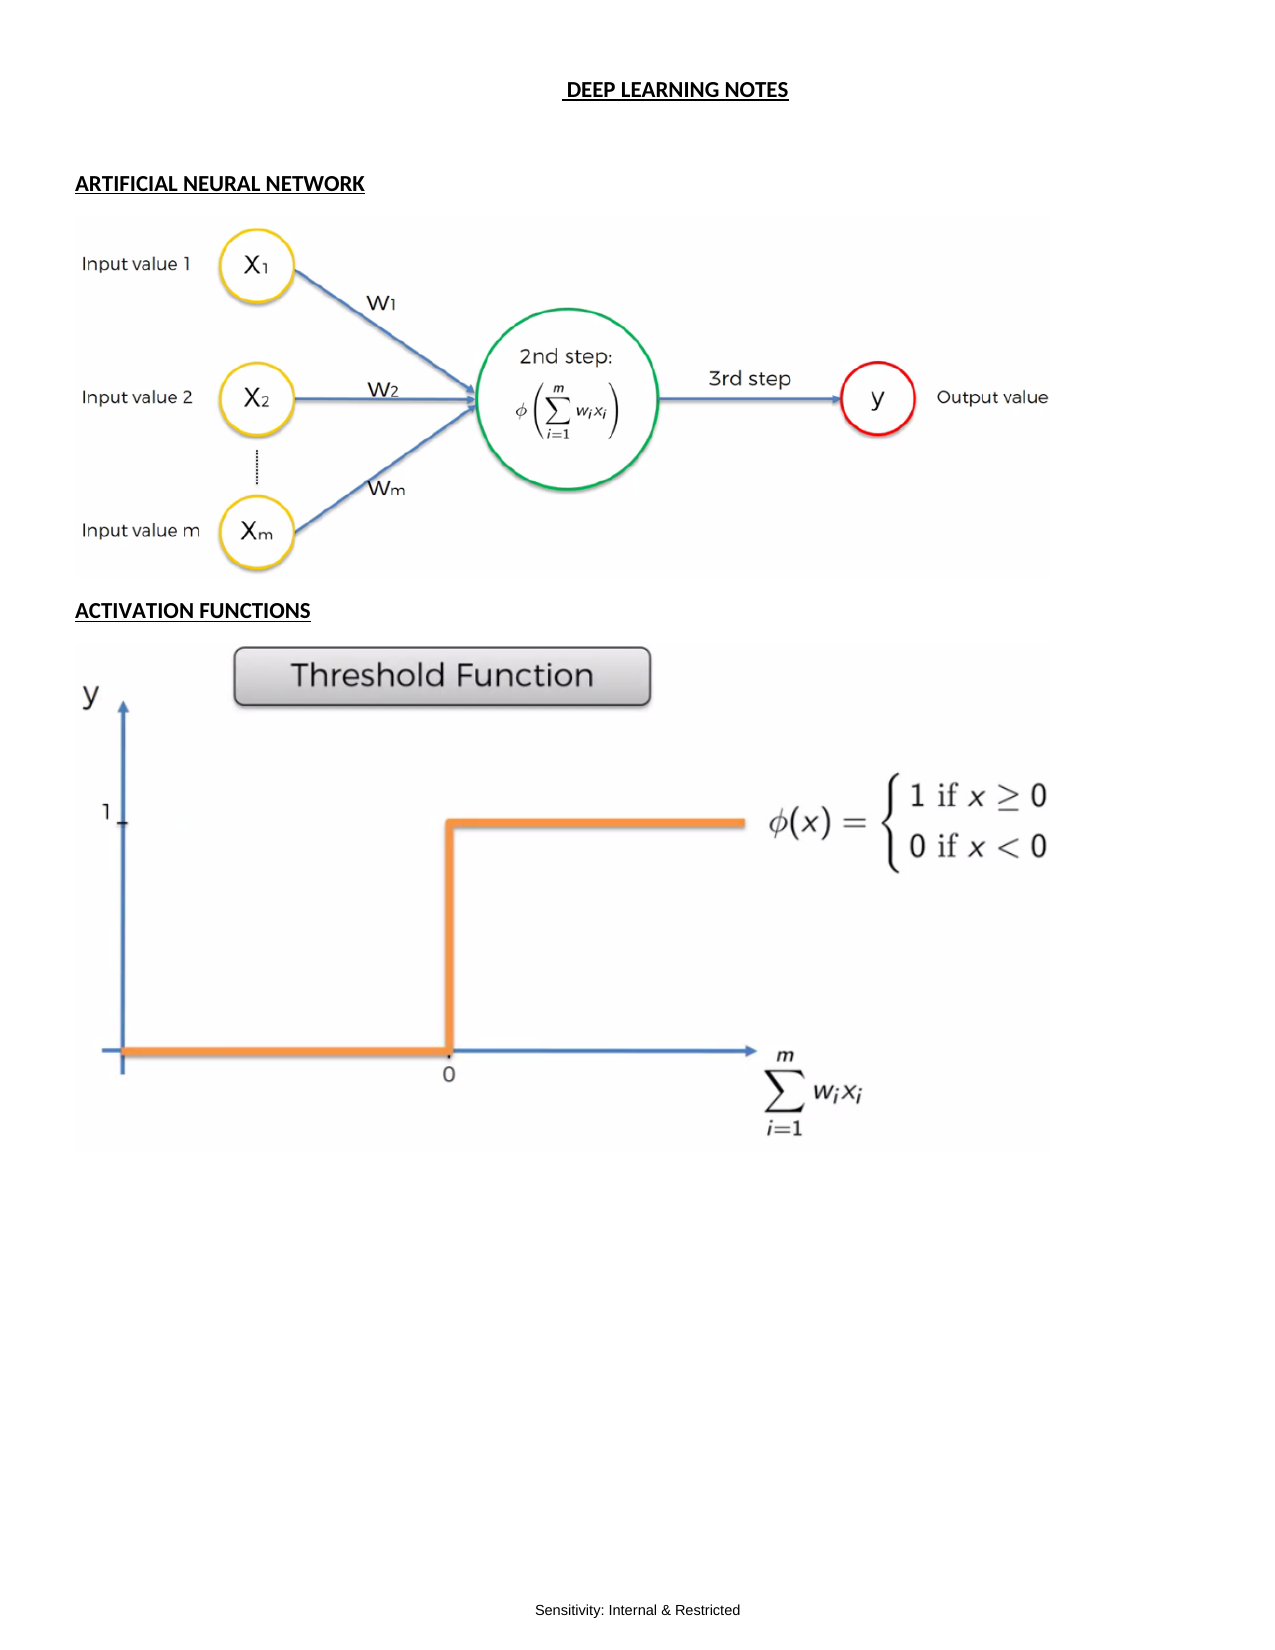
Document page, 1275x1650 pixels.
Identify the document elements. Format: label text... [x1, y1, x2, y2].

text ACTIVATION FUNCTIONS [75, 597, 1200, 625]
text ARTIFICIAL NEURAL NETWORK [75, 169, 1200, 197]
text DEEP LEARNING NOTES [75, 75, 1200, 103]
picture [75, 215, 1050, 578]
picture [75, 643, 1050, 1151]
